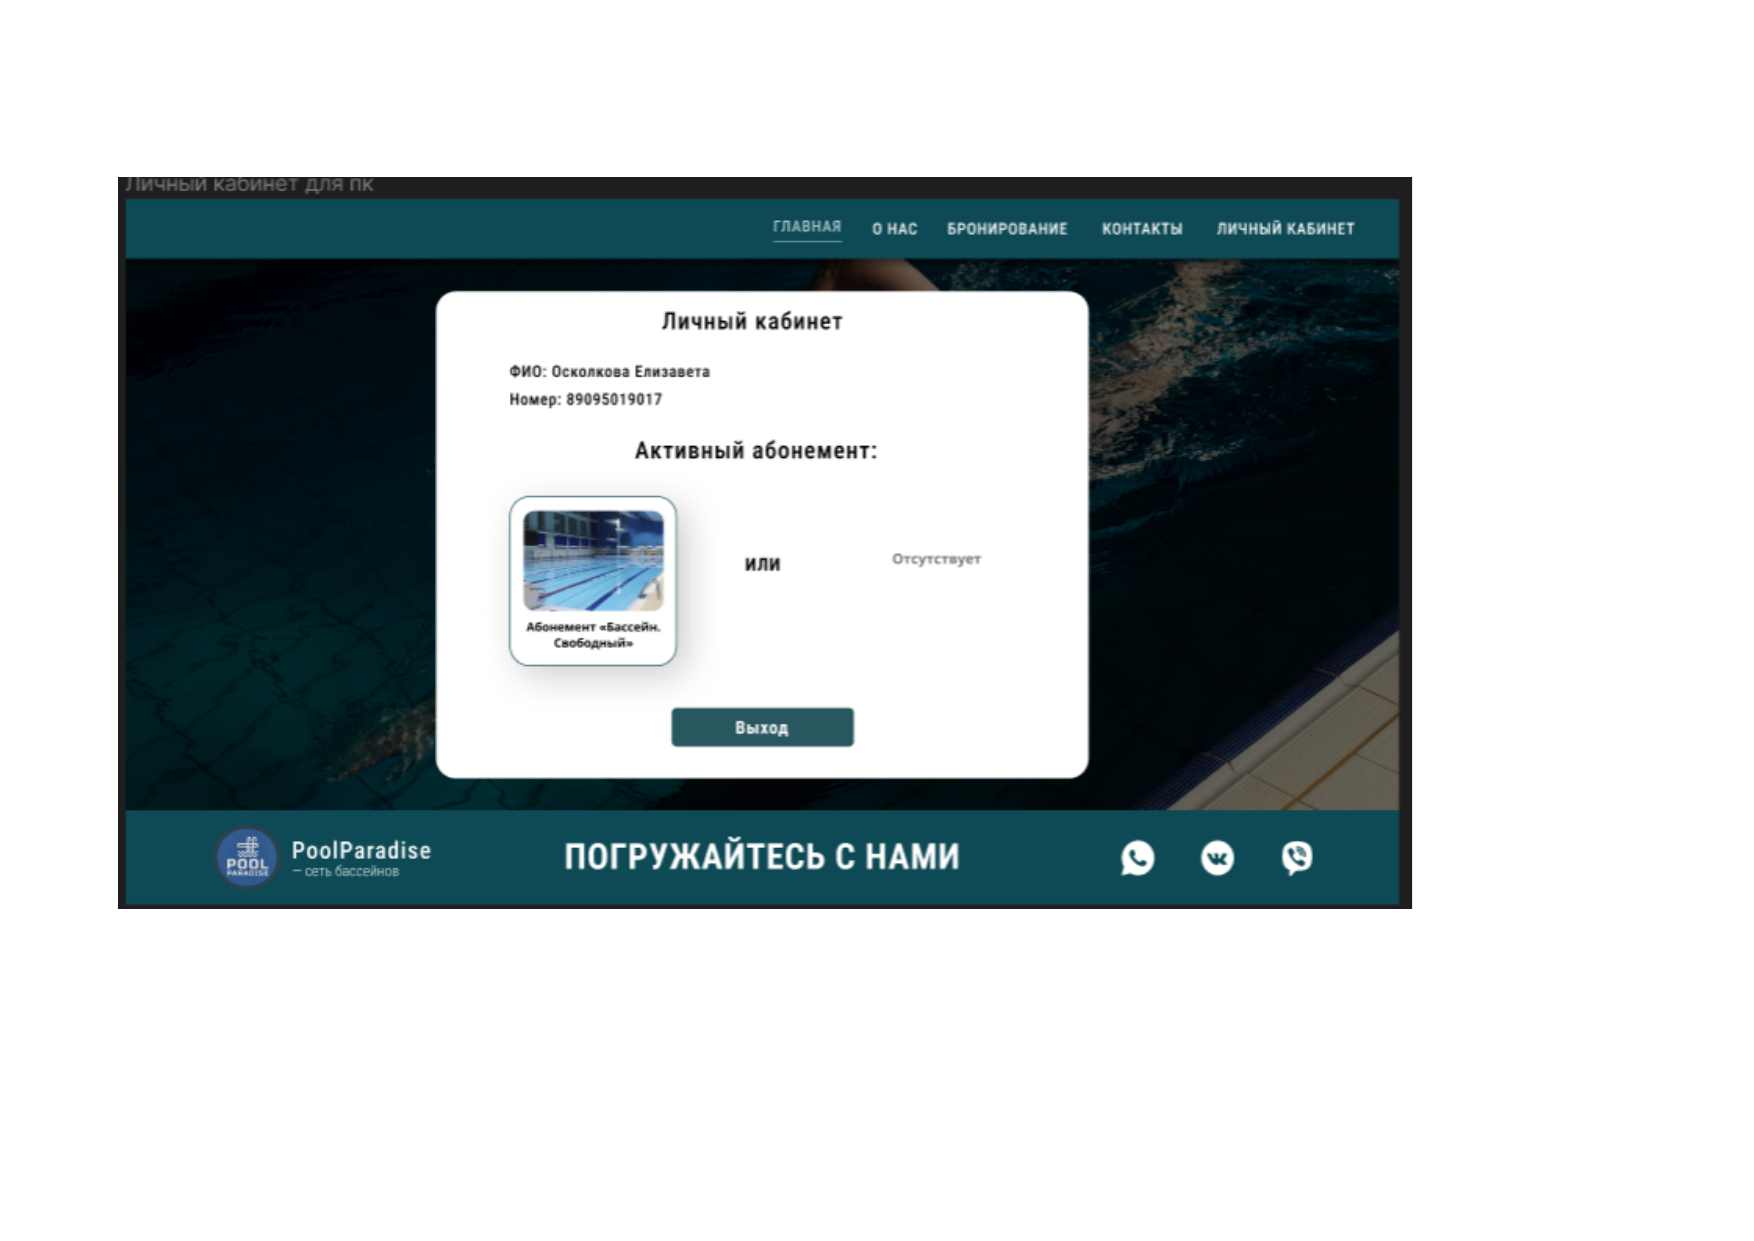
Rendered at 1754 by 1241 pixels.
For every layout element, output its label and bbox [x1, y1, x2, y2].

picture [118, 177, 1413, 909]
